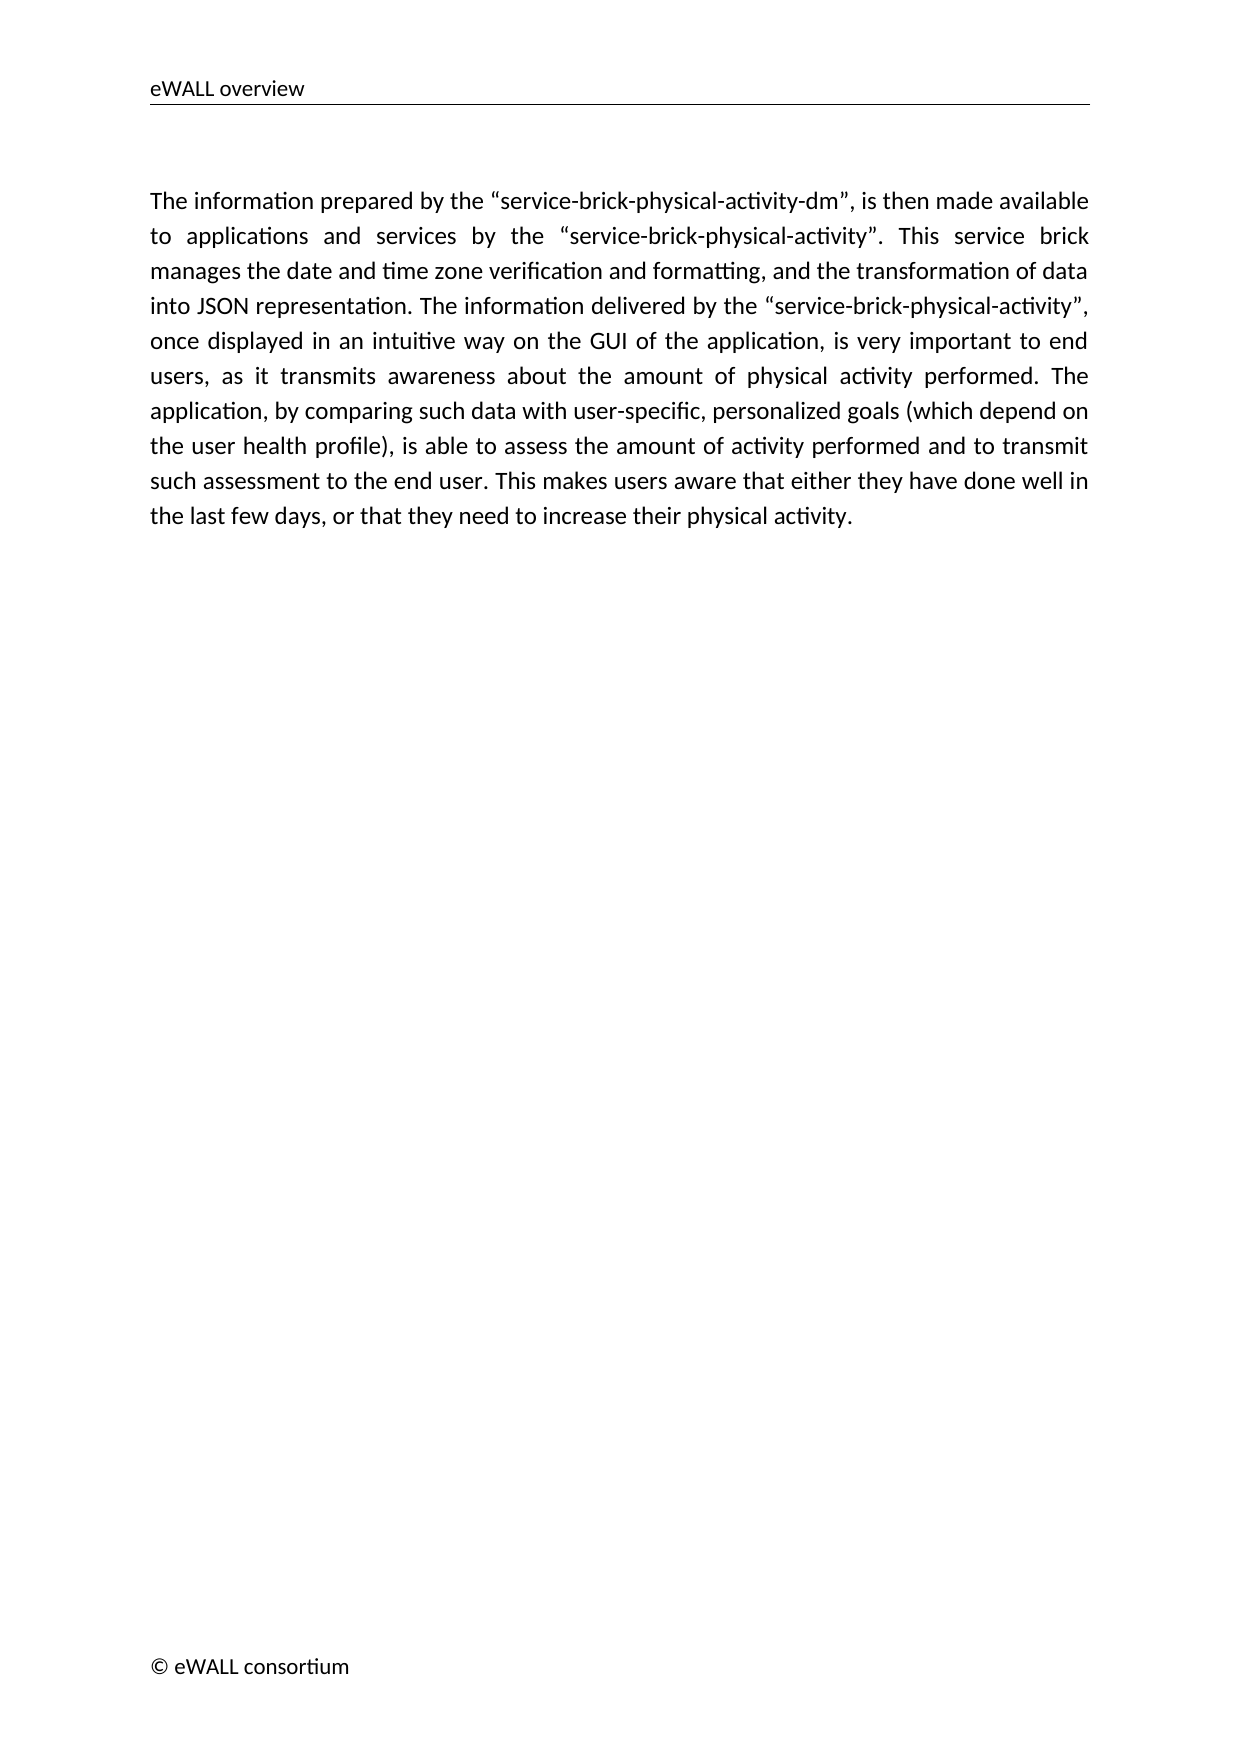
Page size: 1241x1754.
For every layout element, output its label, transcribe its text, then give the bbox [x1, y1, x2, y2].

text The information prepared by the “service-brick-physical-activity-dm”, is then made available to applications and services by the “service-brick-physical-activity”. This service brick manages the date and time zone verification and formatting, and the transformation of data into JSON representation. The information delivered by the “service-brick-physical-activity”, once displayed in an intuitive way on the GUI of the application, is very important to end users, as it transmits awareness about the amount of physical activity performed. The application, by comparing such data with user-specific, personalized goals (which depend on the user health profile), is able to assess the amount of activity performed and to transmit such assessment to the end user. This makes users aware that either they have done well in the last few days, or that they need to increase their physical activity. [150, 185, 1090, 531]
